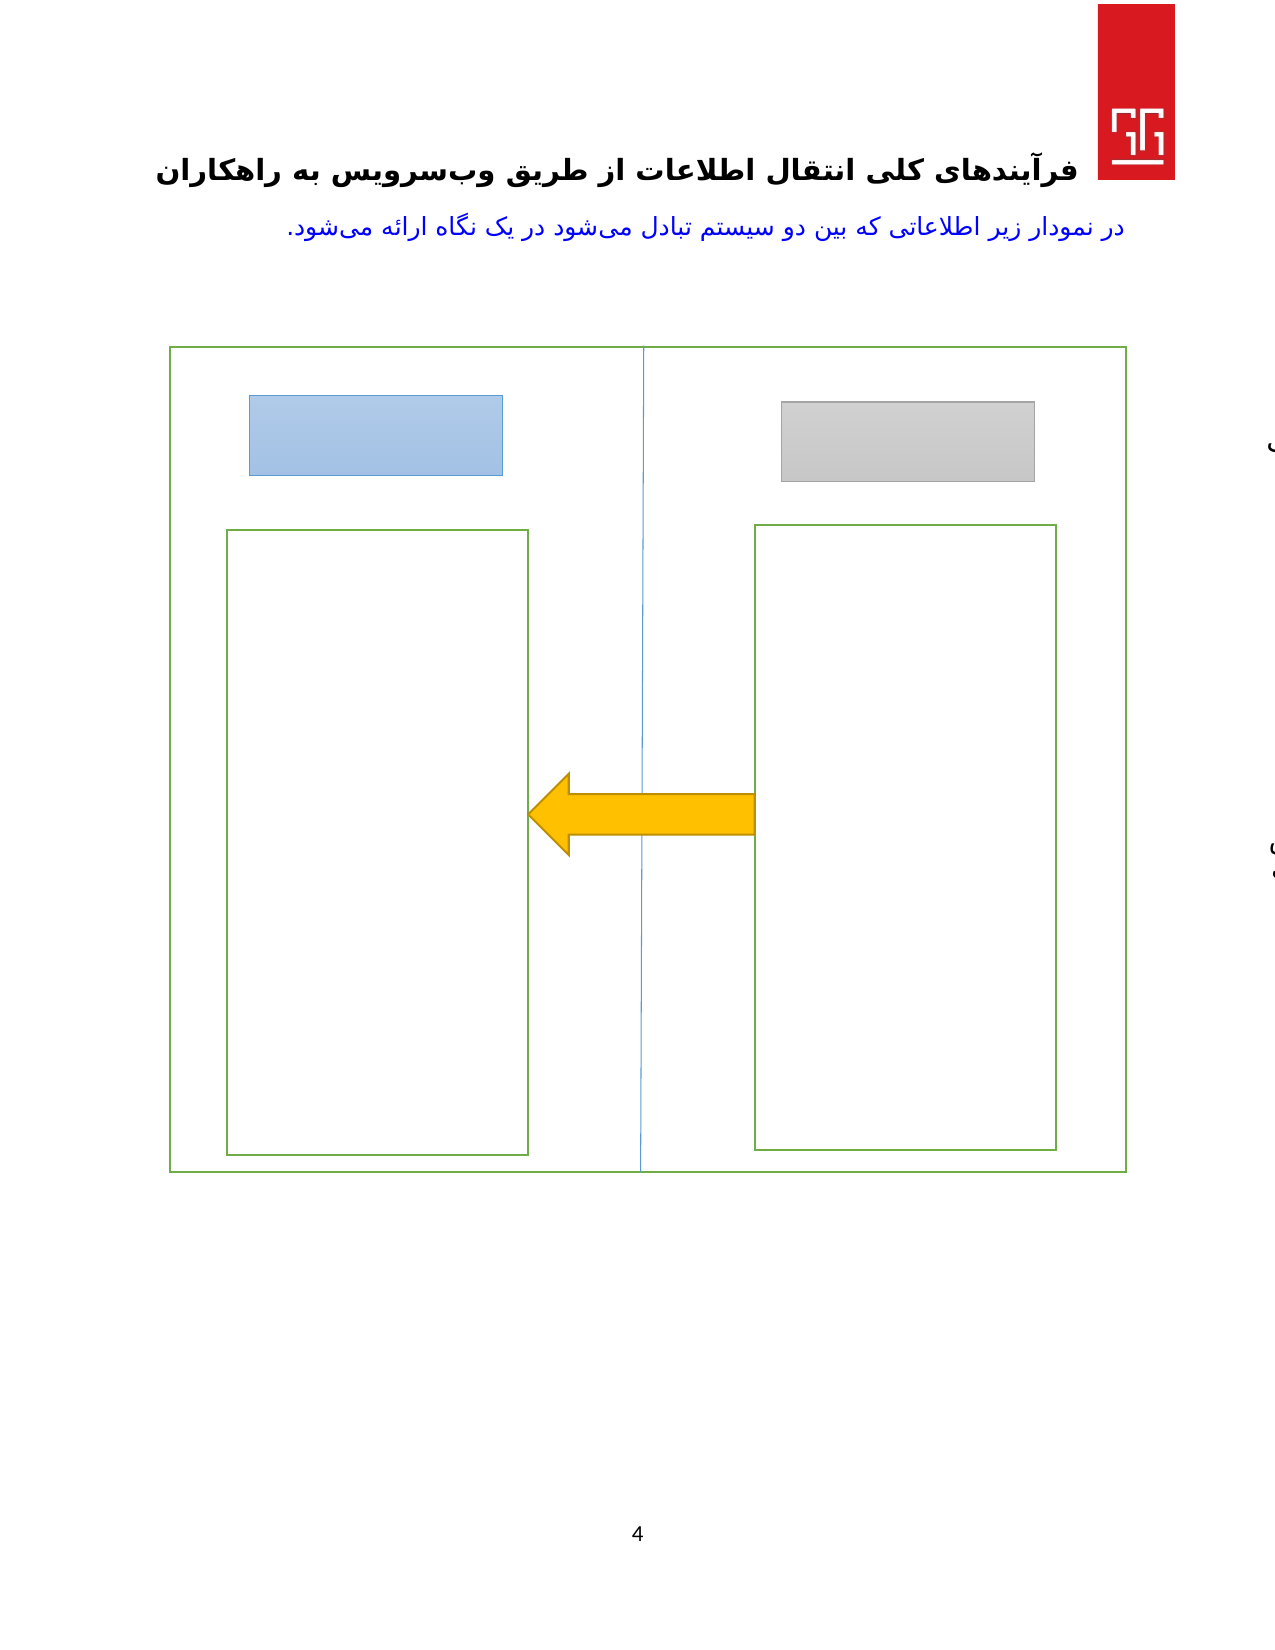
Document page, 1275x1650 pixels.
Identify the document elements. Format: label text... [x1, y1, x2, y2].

subtitle فرآیندهای کلی انتقال اطلاعات از طریق وب‌سرویس به راهکاران [150, 153, 1125, 187]
picture [1096, 4, 1175, 177]
text در نمودار زیر اطلاعاتی که بین دو سیستم تبادل می‌شود در یک نگاه ارائه می‌شود. [150, 212, 1125, 241]
